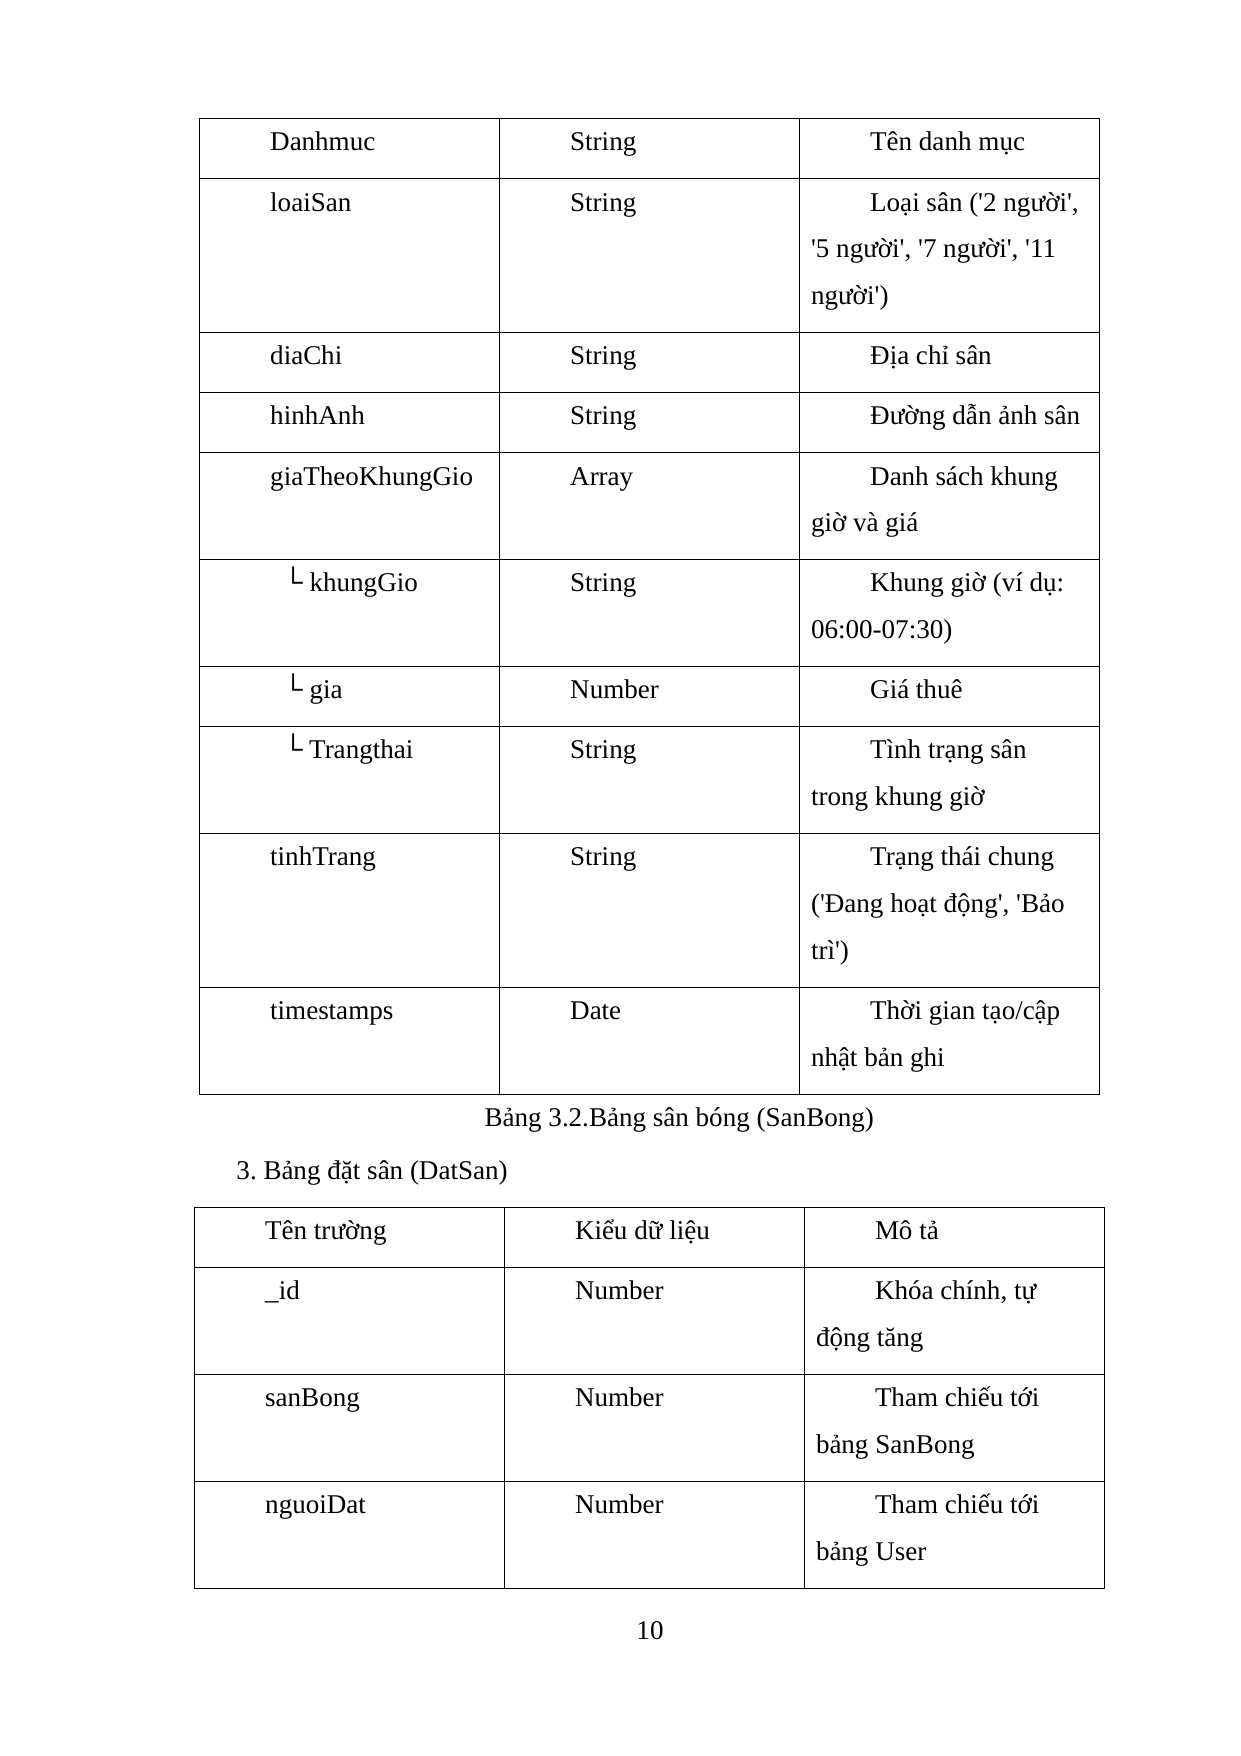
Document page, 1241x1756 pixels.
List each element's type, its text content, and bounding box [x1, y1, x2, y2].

table_cell giaTheoKhungGio [200, 453, 499, 559]
table_cell String [500, 119, 799, 178]
table_cell diaChi [200, 333, 499, 392]
table_cell Khóa chính, tự động tăng [805, 1268, 1104, 1374]
table_header Tên trường [195, 1208, 504, 1267]
table_cell timestamps [200, 988, 499, 1093]
table_cell Loại sân ('2 người', '5 người', '7 người', '11 người') [800, 179, 1099, 332]
table_cell loaiSan [200, 179, 499, 332]
table_cell Giá thuê [800, 667, 1099, 726]
table_cell Đường dẫn ảnh sân [800, 393, 1099, 452]
table_cell String [500, 560, 799, 666]
table_cell String [500, 333, 799, 392]
table_cell Number [505, 1482, 804, 1587]
text 3. Bảng đặt sân (DatSan) [177, 1154, 1122, 1185]
table_cell String [500, 727, 799, 833]
table_cell String [500, 393, 799, 452]
table_cell Number [500, 667, 799, 726]
table_cell hinhAnh [200, 393, 499, 452]
table_cell nguoiDat [195, 1482, 504, 1587]
table_cell Trạng thái chung ('Đang hoạt động', 'Bảo trì') [800, 834, 1099, 987]
table_cell Tình trạng sân trong khung giờ [800, 727, 1099, 833]
table_header Mô tả [805, 1208, 1104, 1267]
table_cell Địa chỉ sân [800, 333, 1099, 392]
table_cell Danh sách khung giờ và giá [800, 453, 1099, 559]
table_cell Tên danh mục [800, 119, 1099, 178]
table_cell Danhmuc [200, 119, 499, 178]
table_cell └ Trangthai [200, 727, 499, 833]
table_cell String [500, 179, 799, 332]
table_cell String [500, 834, 799, 987]
table_cell Number [505, 1375, 804, 1481]
table_cell sanBong [195, 1375, 504, 1481]
table_cell └ gia [200, 667, 499, 726]
table_cell _id [195, 1268, 504, 1374]
table_cell Date [500, 988, 799, 1093]
table_cell └ khungGio [200, 560, 499, 666]
text Bảng 3.2.Bảng sân bóng (SanBong) [177, 1101, 1122, 1132]
table_cell Tham chiếu tới bảng User [805, 1482, 1104, 1587]
table_header Kiểu dữ liệu [505, 1208, 804, 1267]
table_cell Tham chiếu tới bảng SanBong [805, 1375, 1104, 1481]
table_cell Array [500, 453, 799, 559]
table_cell Khung giờ (ví dụ: 06:00-07:30) [800, 560, 1099, 666]
table_cell Number [505, 1268, 804, 1374]
table_cell Thời gian tạo/cập nhật bản ghi [800, 988, 1099, 1093]
table_cell tinhTrang [200, 834, 499, 987]
